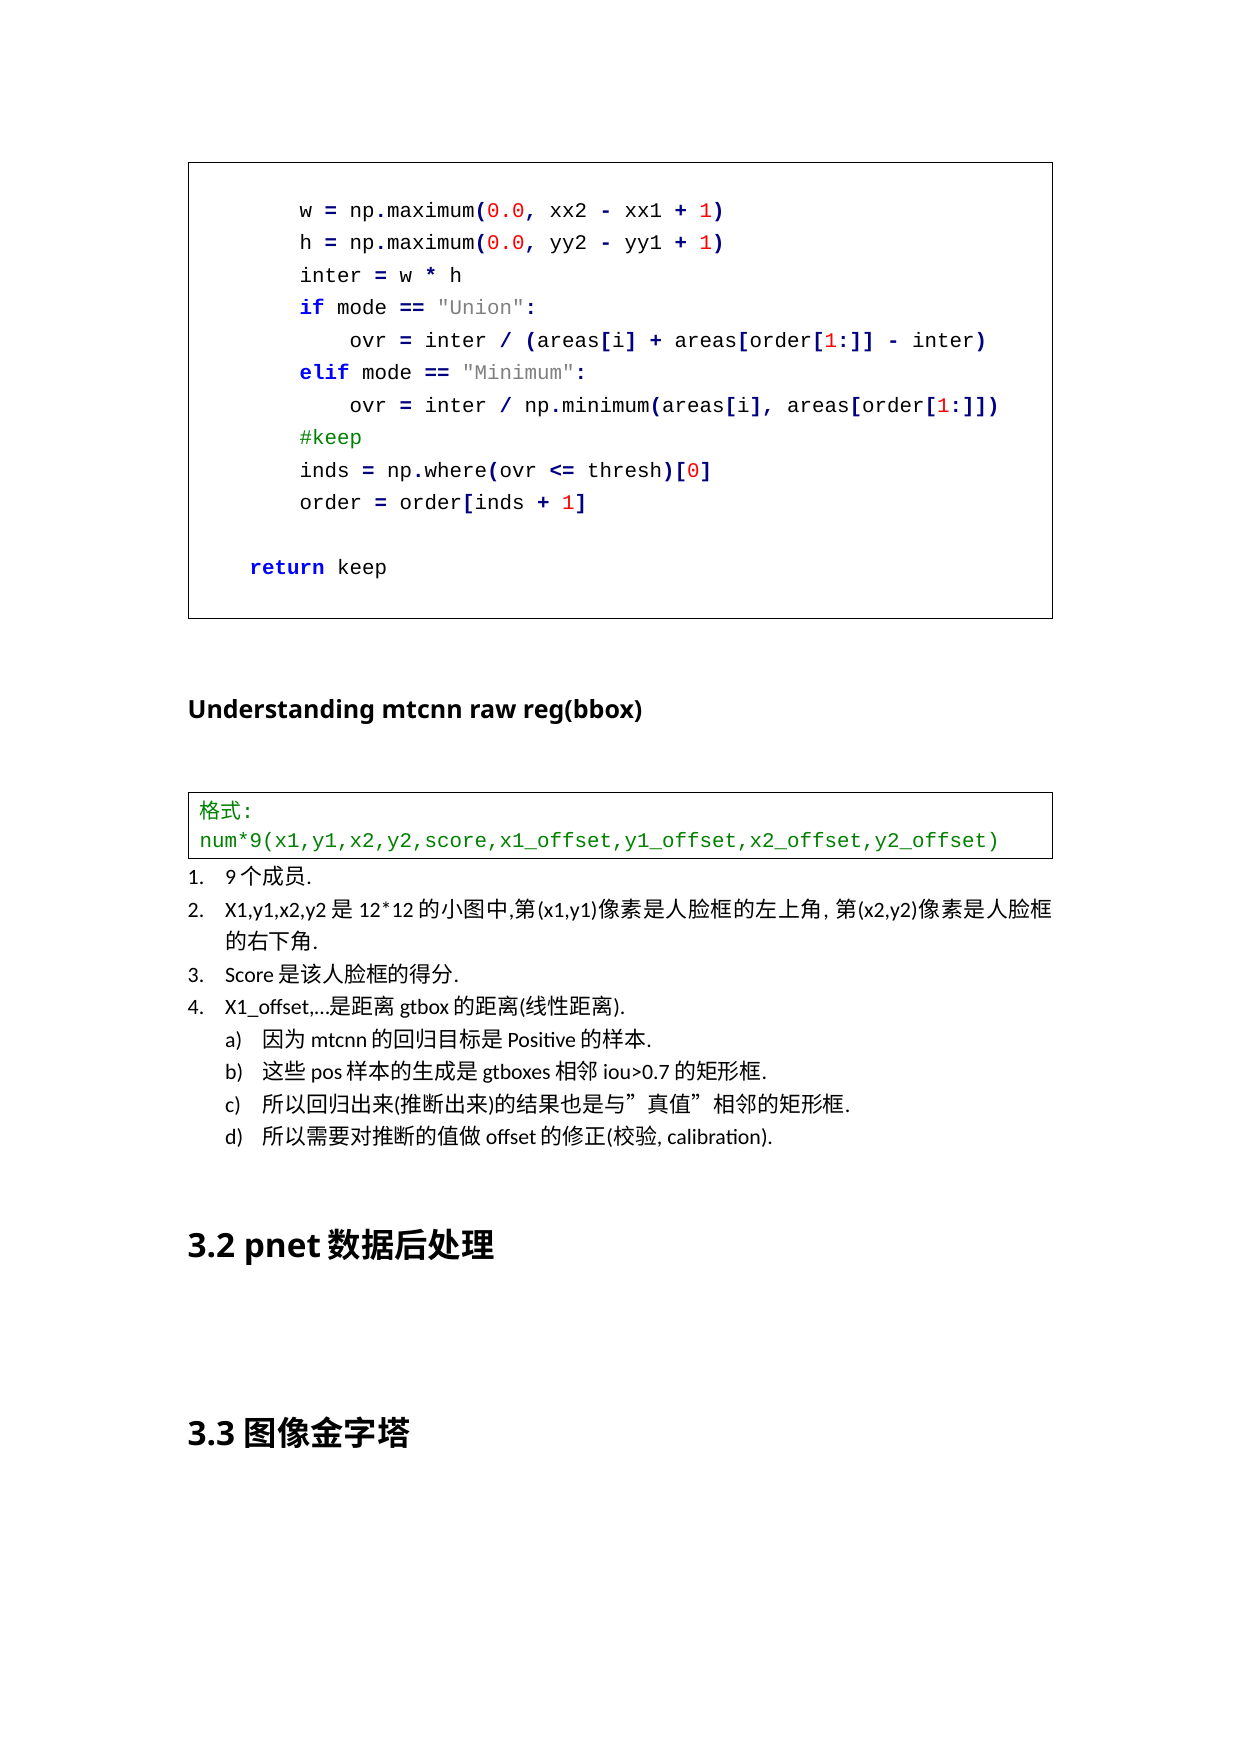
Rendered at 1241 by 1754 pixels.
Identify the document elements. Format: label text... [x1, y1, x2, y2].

list X1,y1,x2,y2是12*12的小图中,第(x1,y1)像素是人脸框的左上角, 第(x2,y2)像素是人脸框的右下角. [187, 891, 1053, 956]
list 9个成员. [187, 859, 1053, 891]
list 所以回归出来(推断出来)的结果也是与”真值”相邻的矩形框. [225, 1086, 1053, 1119]
list X1_offset,…是距离gtbox的距离(线性距离). [187, 989, 1053, 1021]
subtitle 3.3 图像金字塔 [187, 1398, 1053, 1463]
list 所以需要对推断的值做offset的修正(校验, calibration). [225, 1119, 1053, 1151]
subtitle 3.2 pnet数据后处理 [187, 1211, 1053, 1276]
list 这些pos样本的生成是gtboxes相邻iou>0.7的矩形框. [225, 1054, 1053, 1086]
list 因为mtcnn的回归目标是Positive的样本. [225, 1021, 1053, 1054]
subtitle Understanding mtcnn raw reg(bbox) [187, 677, 1053, 742]
list Score是该人脸框的得分. [187, 956, 1053, 989]
table_header 格式: num*9(x1,y1,x2,y2,score,x1_offset,y1_offset,x2_offset,y2_offset) [189, 793, 1052, 858]
